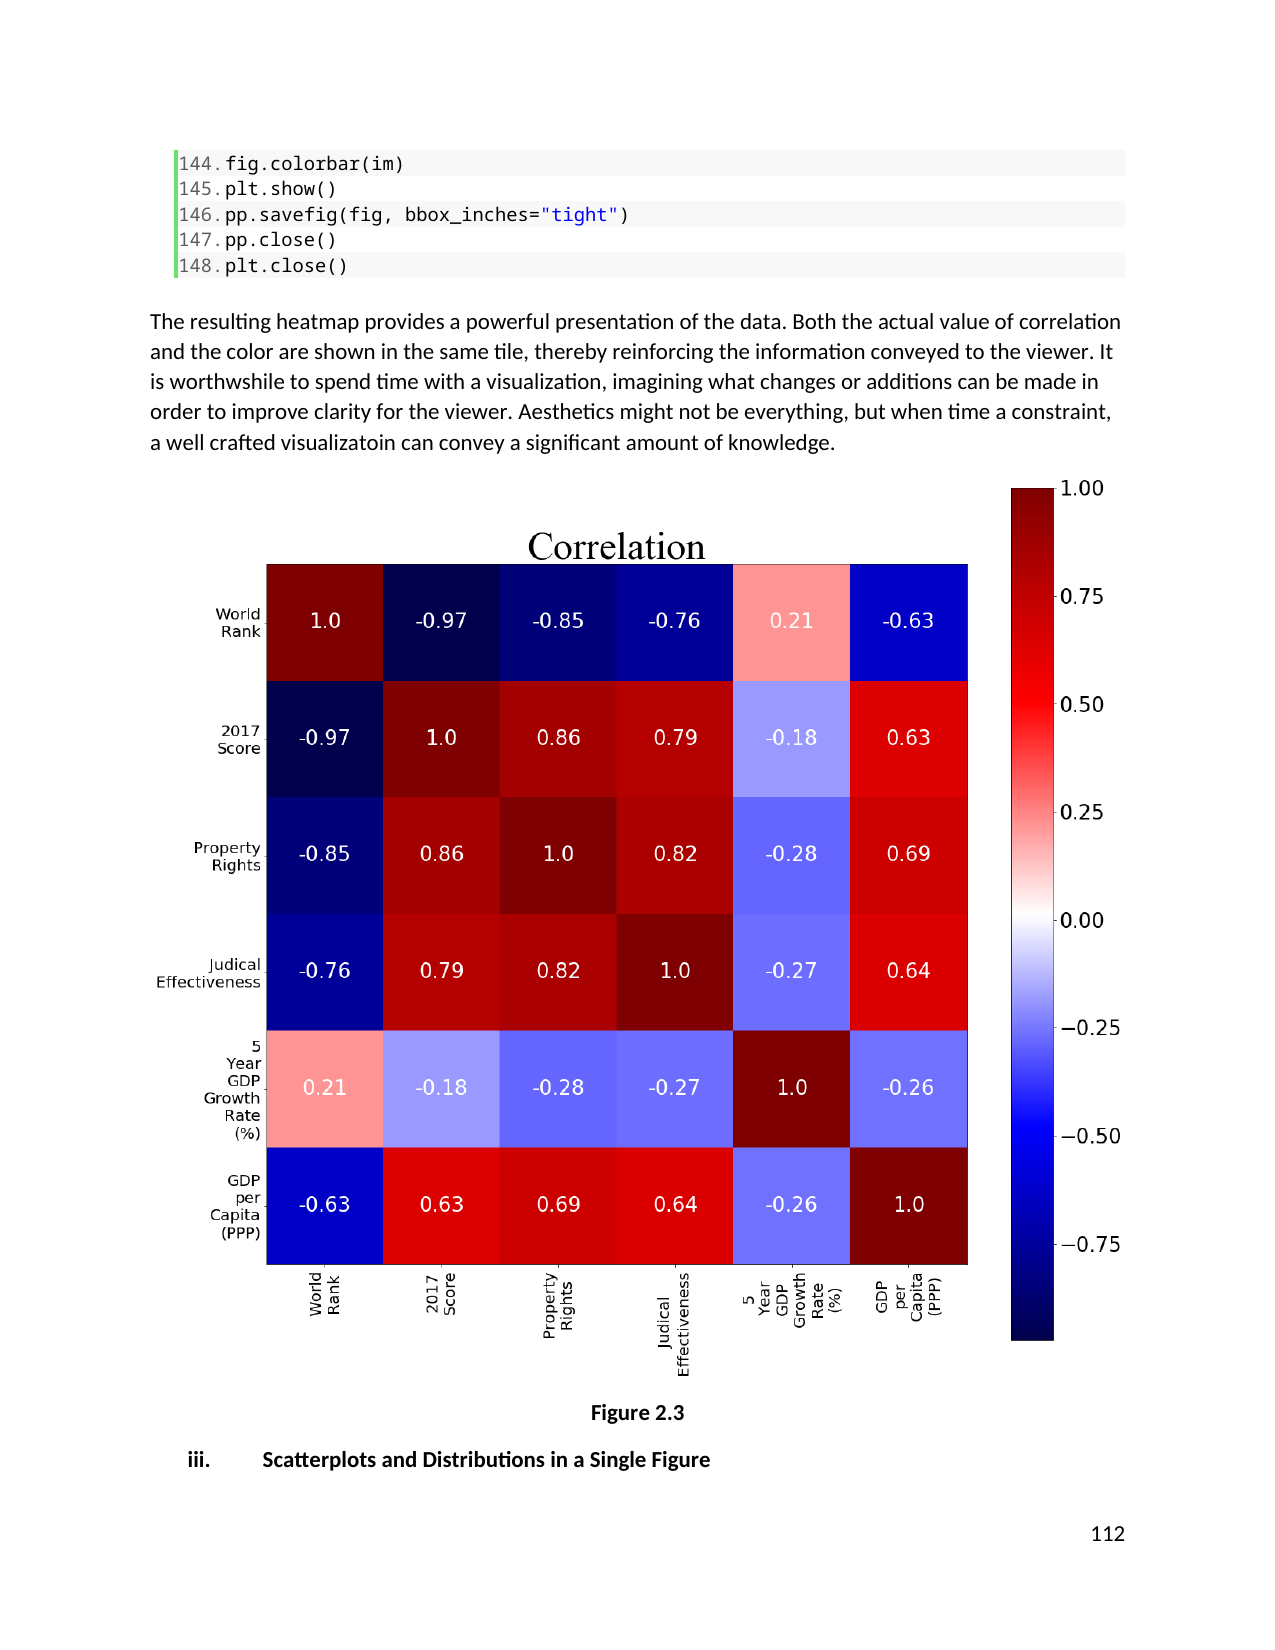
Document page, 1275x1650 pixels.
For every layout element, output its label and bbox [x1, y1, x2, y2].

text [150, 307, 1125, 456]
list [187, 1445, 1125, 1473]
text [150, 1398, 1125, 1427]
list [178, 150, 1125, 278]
picture [150, 474, 1125, 1380]
